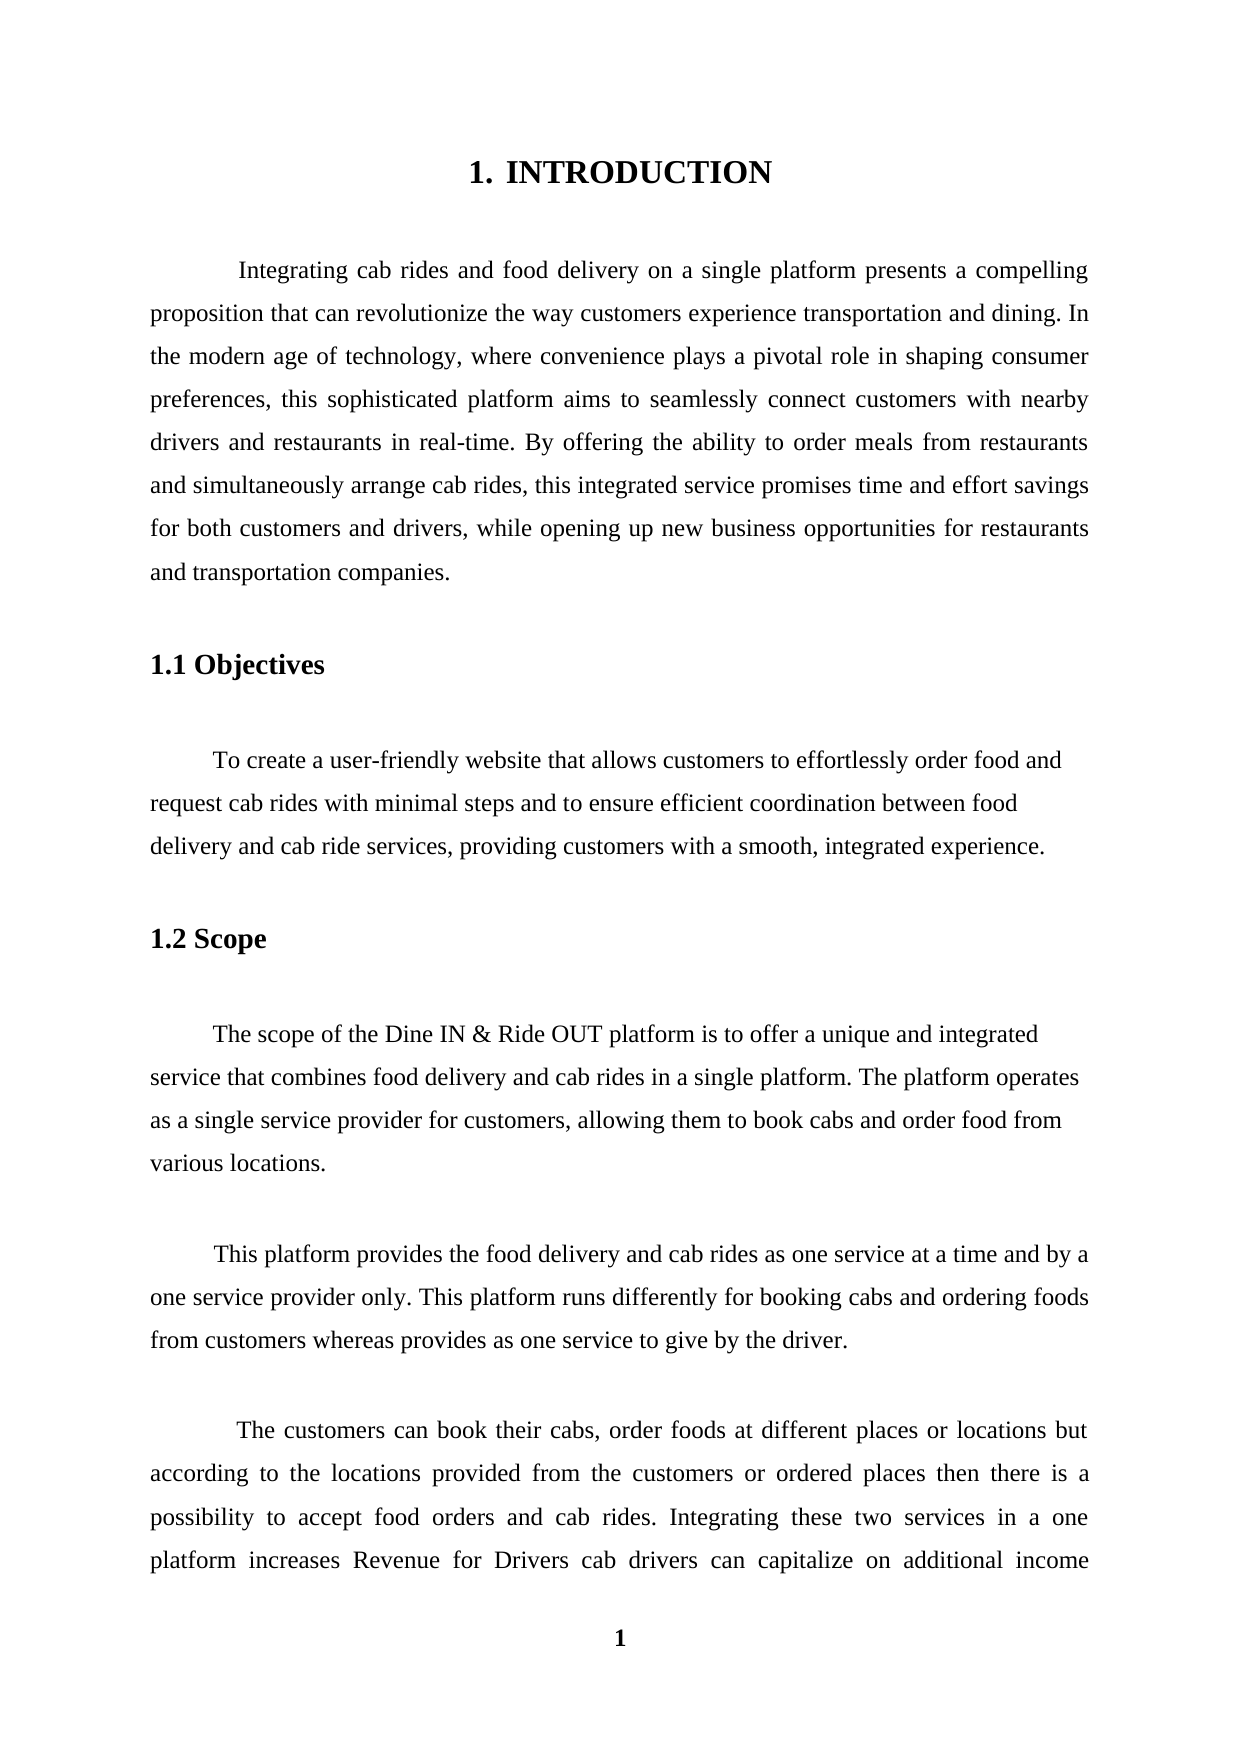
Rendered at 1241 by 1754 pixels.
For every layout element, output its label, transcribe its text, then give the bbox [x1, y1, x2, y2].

text To create a user-friendly website that allows customers to effortlessly order food and request cab rides with minimal steps and to ensure efficient coordination between food delivery and cab ride services, providing customers with a smooth, integrated experience. [150, 745, 1090, 860]
text 1.2 Scope [150, 921, 1090, 955]
text 1.1 Objectives [150, 647, 1090, 681]
text Integrating cab rides and food delivery on a single platform presents a compelling proposition that can revolutionize the way customers experience transportation and dining. In the modern age of technology, where convenience plays a pivotal role in shaping consumer preferences, this sophisticated platform aims to seamlessly connect customers with nearby drivers and restaurants in real-time. By offering the ability to order meals from restaurants and simultaneously arrange cab rides, this integrated service promises time and effort savings for both customers and drivers, while opening up new business opportunities for restaurants and transportation companies. [150, 255, 1090, 585]
list INTRODUCTION [150, 152, 1090, 190]
text This platform provides the food delivery and cab rides as one service at a time and by a one service provider only. This platform runs differently for booking cabs and ordering foods from customers whereas provides as one service to give by the driver. [150, 1239, 1090, 1354]
text The scope of the Dine IN & Ride OUT platform is to offer a unique and integrated service that combines food delivery and cab rides in a single platform. The platform operates as a single service provider for customers, allowing them to book cabs and order food from various locations. [150, 1019, 1090, 1177]
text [150, 1415, 1090, 1573]
